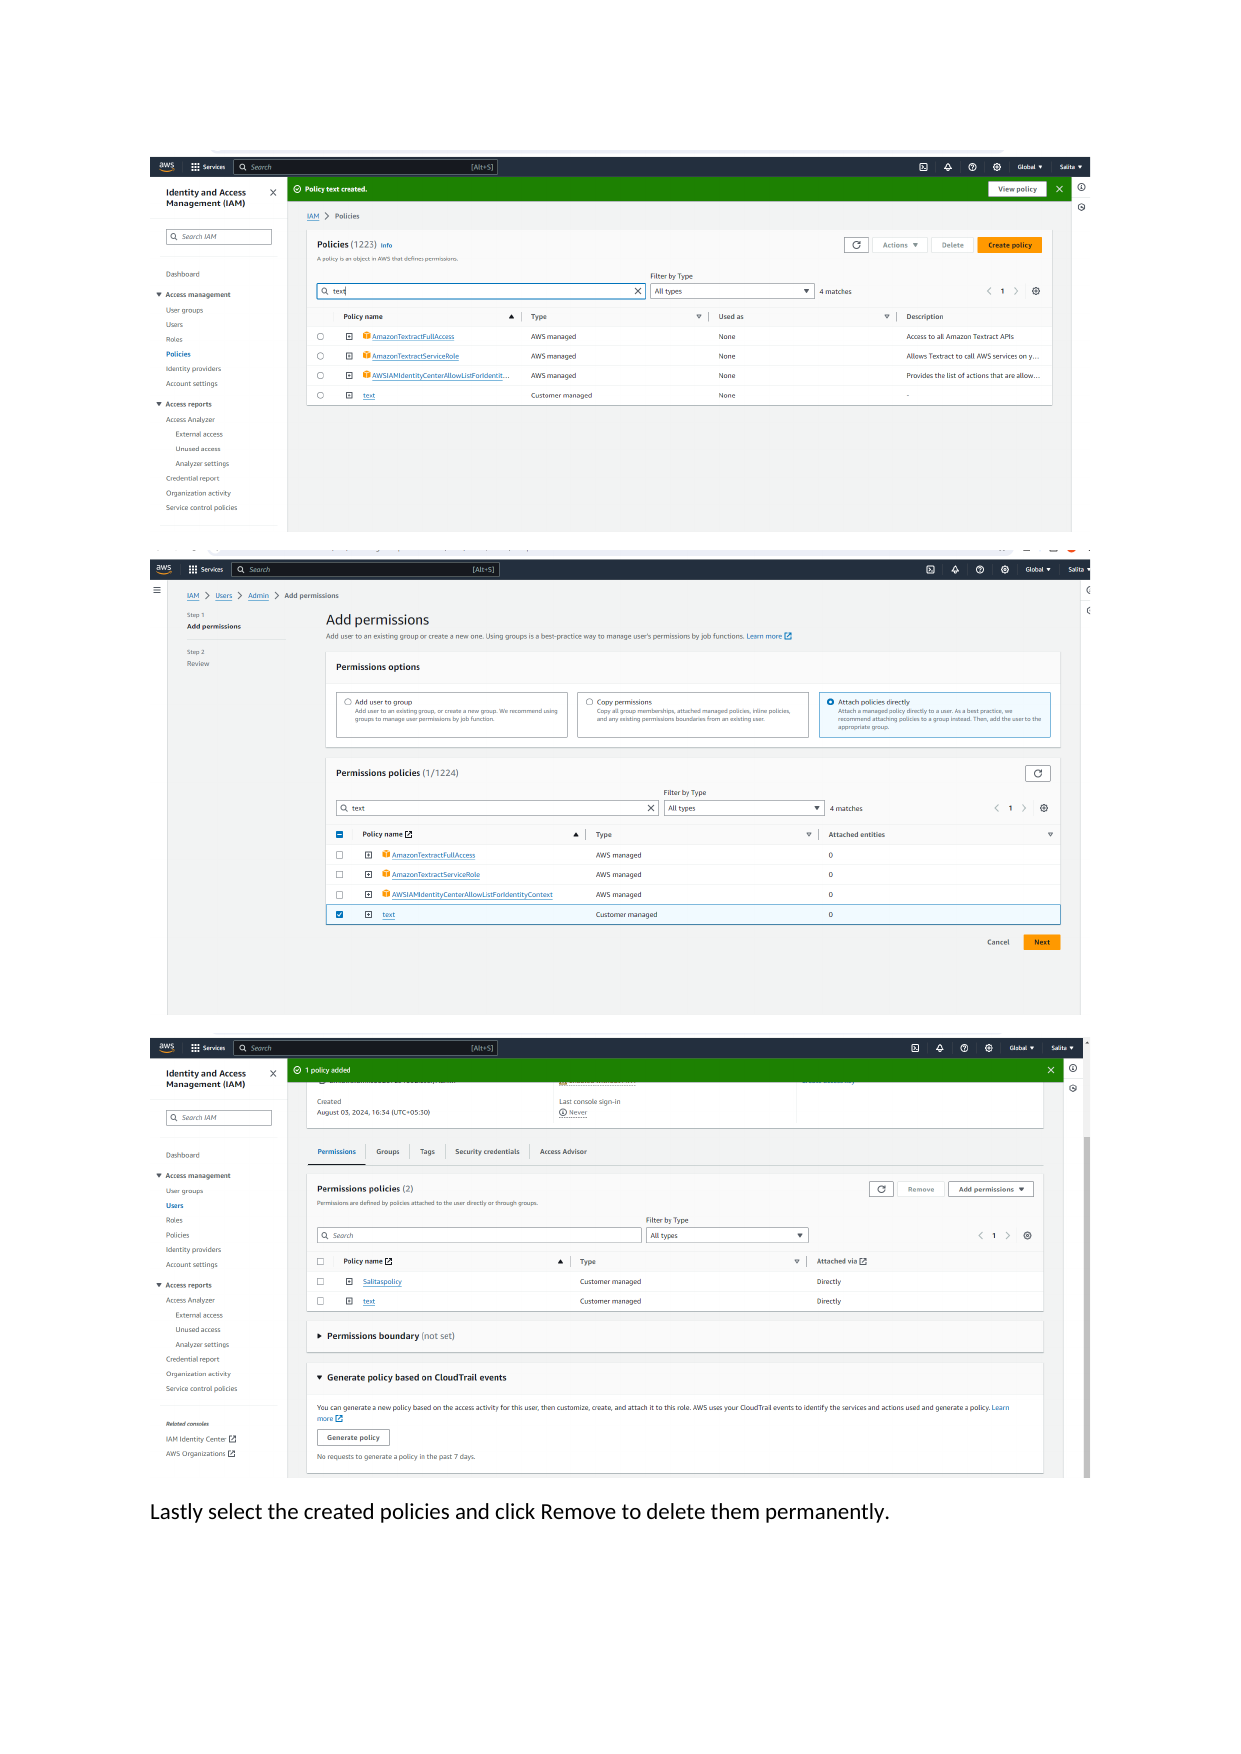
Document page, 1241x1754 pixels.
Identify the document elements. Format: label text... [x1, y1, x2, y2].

text Lastly select the created policies and click Remove to delete them permanently. [150, 1497, 1090, 1525]
picture [150, 550, 1091, 1015]
picture [150, 150, 1091, 532]
picture [150, 1033, 1091, 1478]
